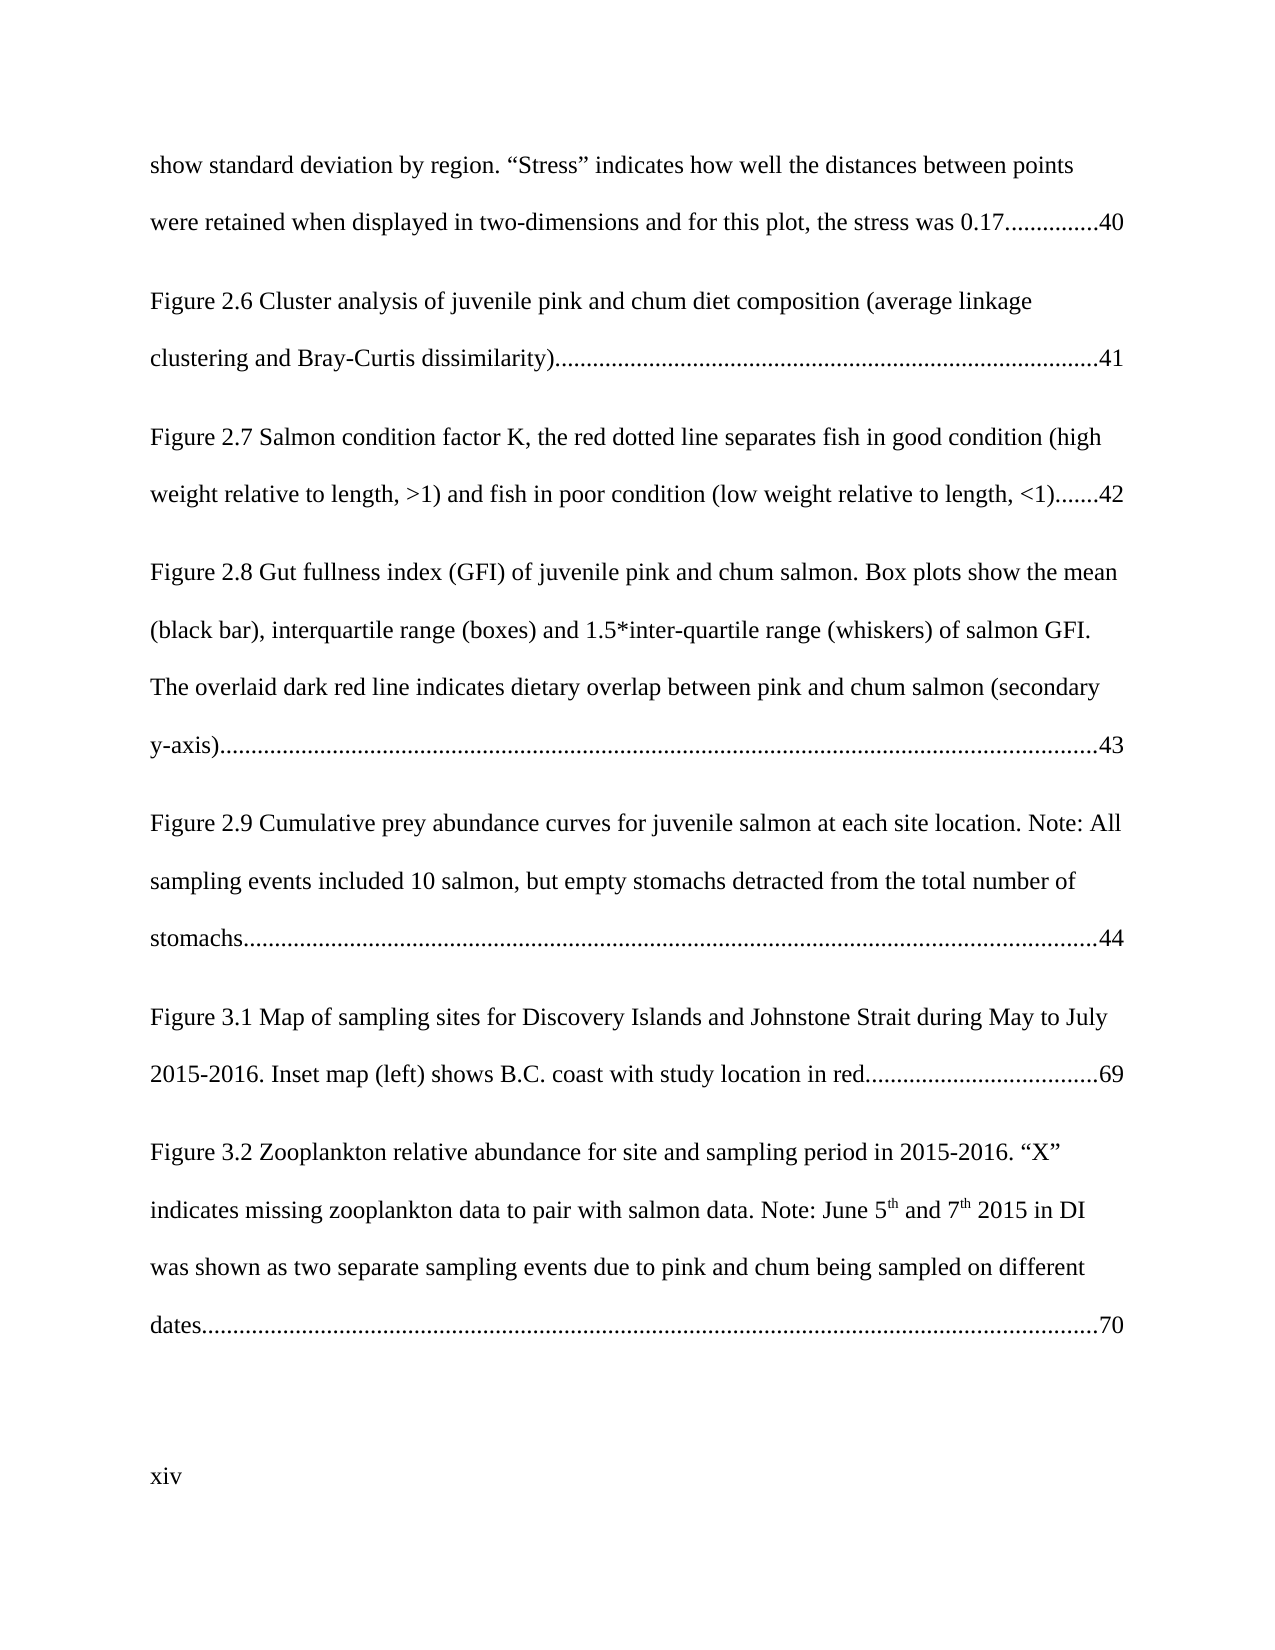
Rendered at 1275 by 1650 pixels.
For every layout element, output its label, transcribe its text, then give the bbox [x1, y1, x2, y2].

text Figure 3.1 Map of sampling sites for Discovery Islands and Johnstone Strait during May to July 2015-2016. Inset map (left) shows B.C. coast with study location in red. 69 [150, 1002, 1125, 1088]
text Figure 2.7 Salmon condition factor K, the red dotted line separates fish in good condition (high weight relative to length, >1) and fish in poor condition (low weight relative to length, <1). 42 [150, 422, 1125, 508]
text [150, 150, 1125, 236]
text Figure 3.2 Zooplankton relative abundance for site and sampling period in 2015-2016. “X” indicates missing zooplankton data to pair with salmon data. Note: June 5th and 7th 2015 in DI was shown as two separate sampling events due to pink and chum being sampled on different dates. 70 [150, 1137, 1125, 1339]
text Figure 2.6 Cluster analysis of juvenile pink and chum diet composition (average linkage clustering and Bray-Curtis dissimilarity). 41 [150, 286, 1125, 372]
text Figure 2.8 Gut fullness index (GFI) of juvenile pink and chum salmon. Box plots show the mean (black bar), interquartile range (boxes) and 1.5*inter-quartile range (whiskers) of salmon GFI. The overlaid dark red line indicates dietary overlap between pink and chum salmon (secondary y-axis). 43 [150, 557, 1125, 759]
text Figure 2.9 Cumulative prey abundance curves for juvenile salmon at each site location. Note: All sampling events included 10 salmon, but empty stomachs detracted from the total number of stomachs. 44 [150, 808, 1125, 952]
